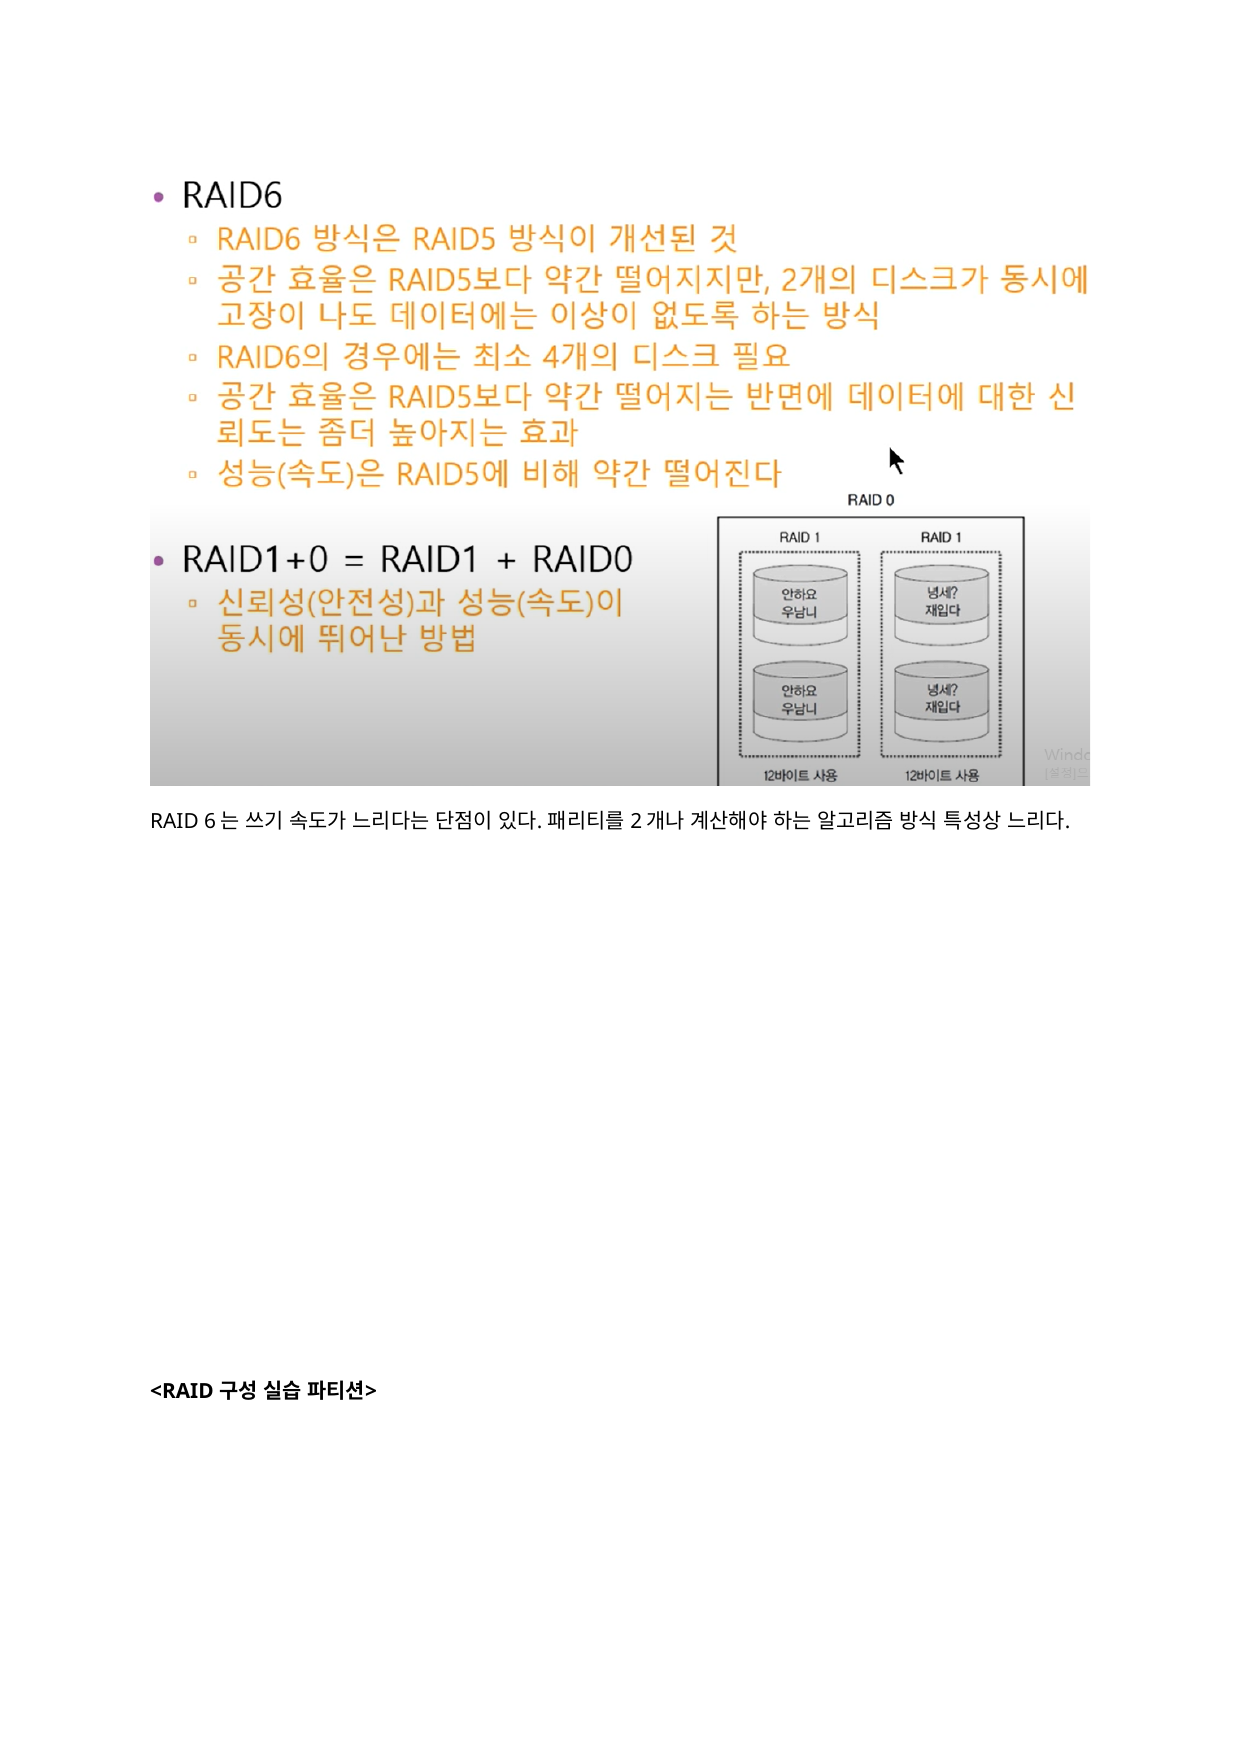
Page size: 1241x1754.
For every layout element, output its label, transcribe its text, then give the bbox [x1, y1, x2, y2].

text <RAID 구성 실습 파티션> [150, 1374, 1090, 1404]
text RAID 6는 쓰기 속도가 느리다는 단점이 있다. 패리티를 2개나 계산해야 하는 알고리즘 방식 특성상 느리다. [150, 805, 1090, 835]
picture [150, 177, 1091, 786]
